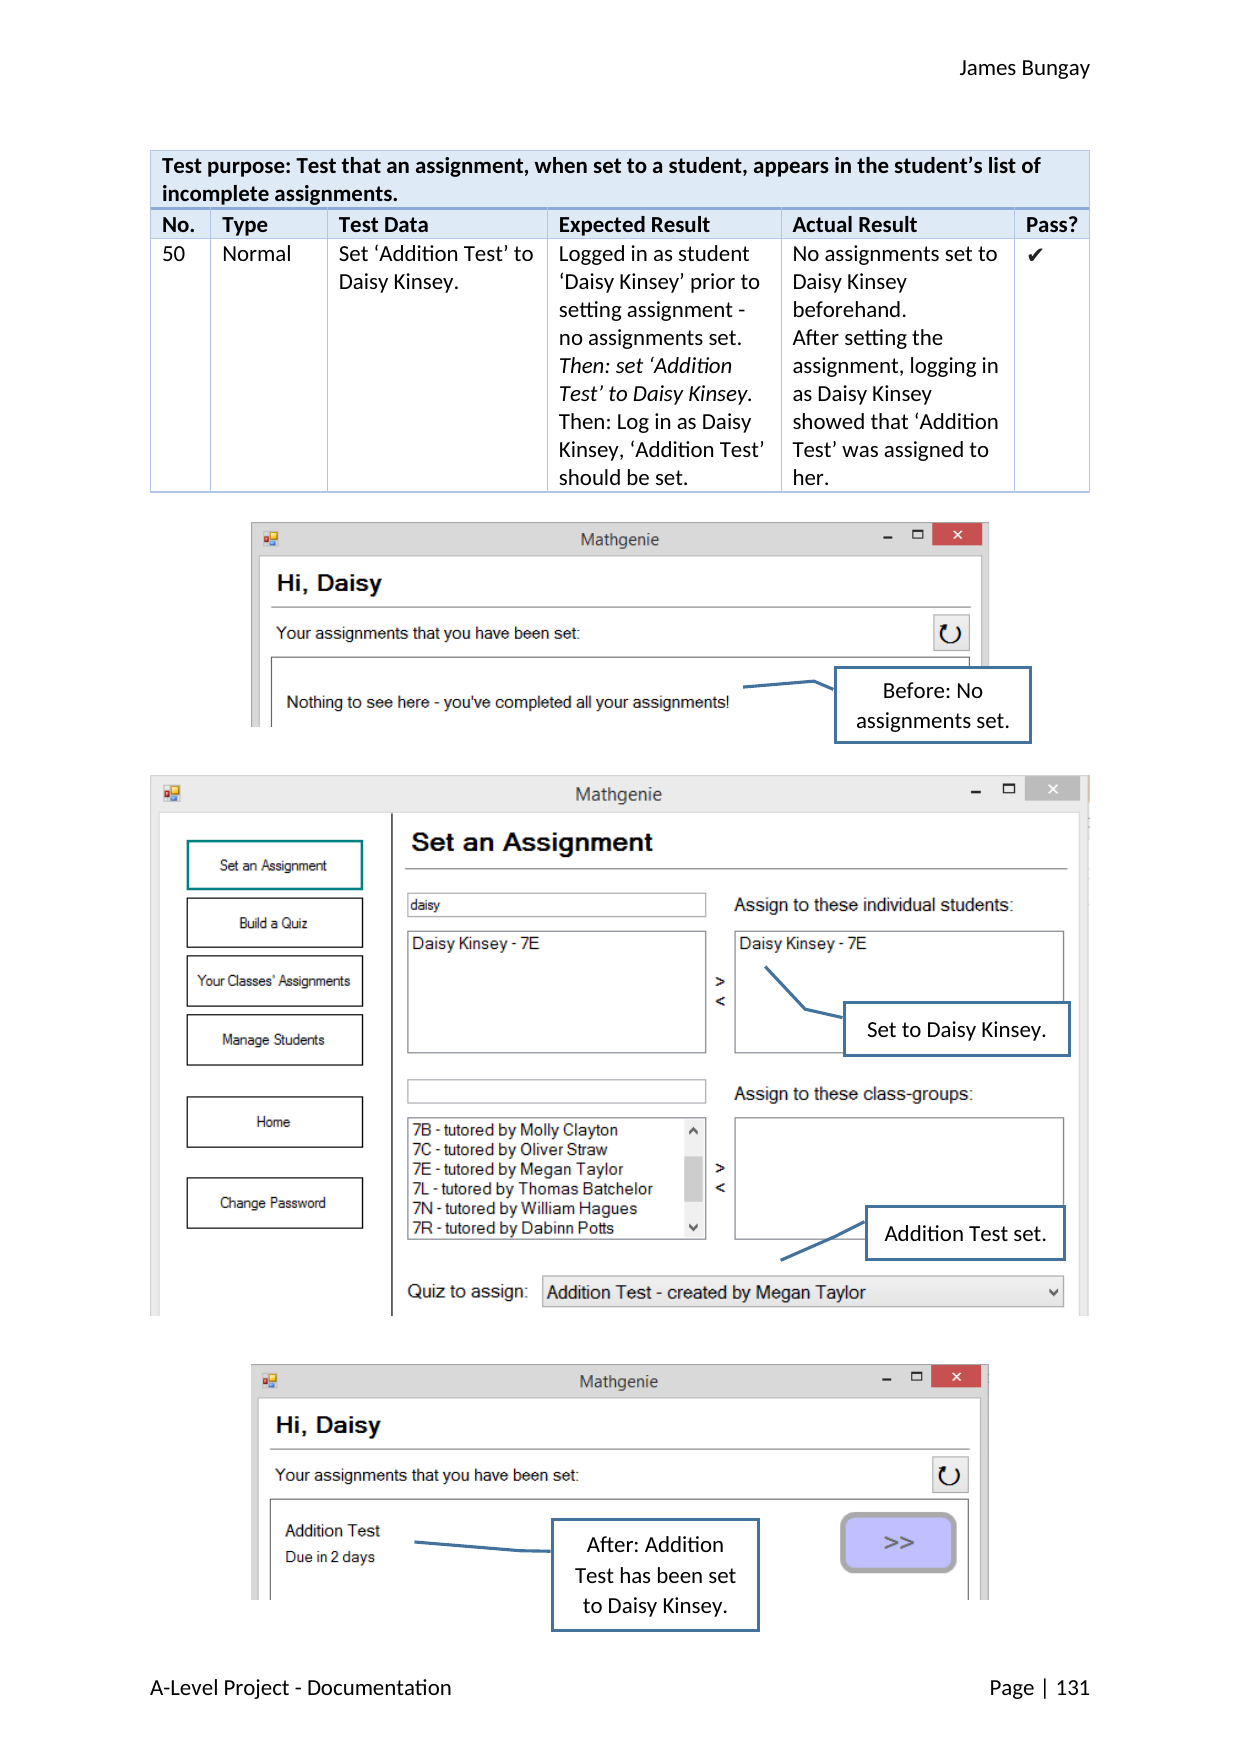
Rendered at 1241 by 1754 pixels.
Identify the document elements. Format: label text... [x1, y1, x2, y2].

table_cell Pass? [1015, 210, 1089, 238]
table_cell No. [151, 210, 210, 238]
table_cell ✔ [1015, 239, 1089, 491]
table_header Test purpose: Test that an assignment, when set to a student, appears in the student’s list of incomplete assignments. [151, 151, 1089, 207]
table_cell 50 [151, 239, 210, 491]
table_cell Type [211, 210, 327, 238]
picture [251, 1364, 990, 1600]
table_cell Set ‘Addition Test’ to Daisy Kinsey. [328, 239, 547, 491]
table_cell Test Data [328, 210, 547, 238]
table_cell No assignments set to Daisy Kinsey beforehand. After setting the assignment, logging in as Daisy Kinsey showed that ‘Addition Test’ was assigned to her. [782, 239, 1014, 491]
table_cell Normal [211, 239, 327, 491]
picture [251, 522, 990, 727]
table_cell Expected Result [548, 210, 781, 238]
picture [150, 775, 1090, 1316]
table_cell Actual Result [782, 210, 1014, 238]
table_cell Logged in as student ‘Daisy Kinsey’ prior to setting assignment - no assignments set. Then: set ‘Addition Test’ to Daisy Kinsey. Then: Log in as Daisy Kinsey, ‘Addition Test’ should be set. [548, 239, 781, 491]
